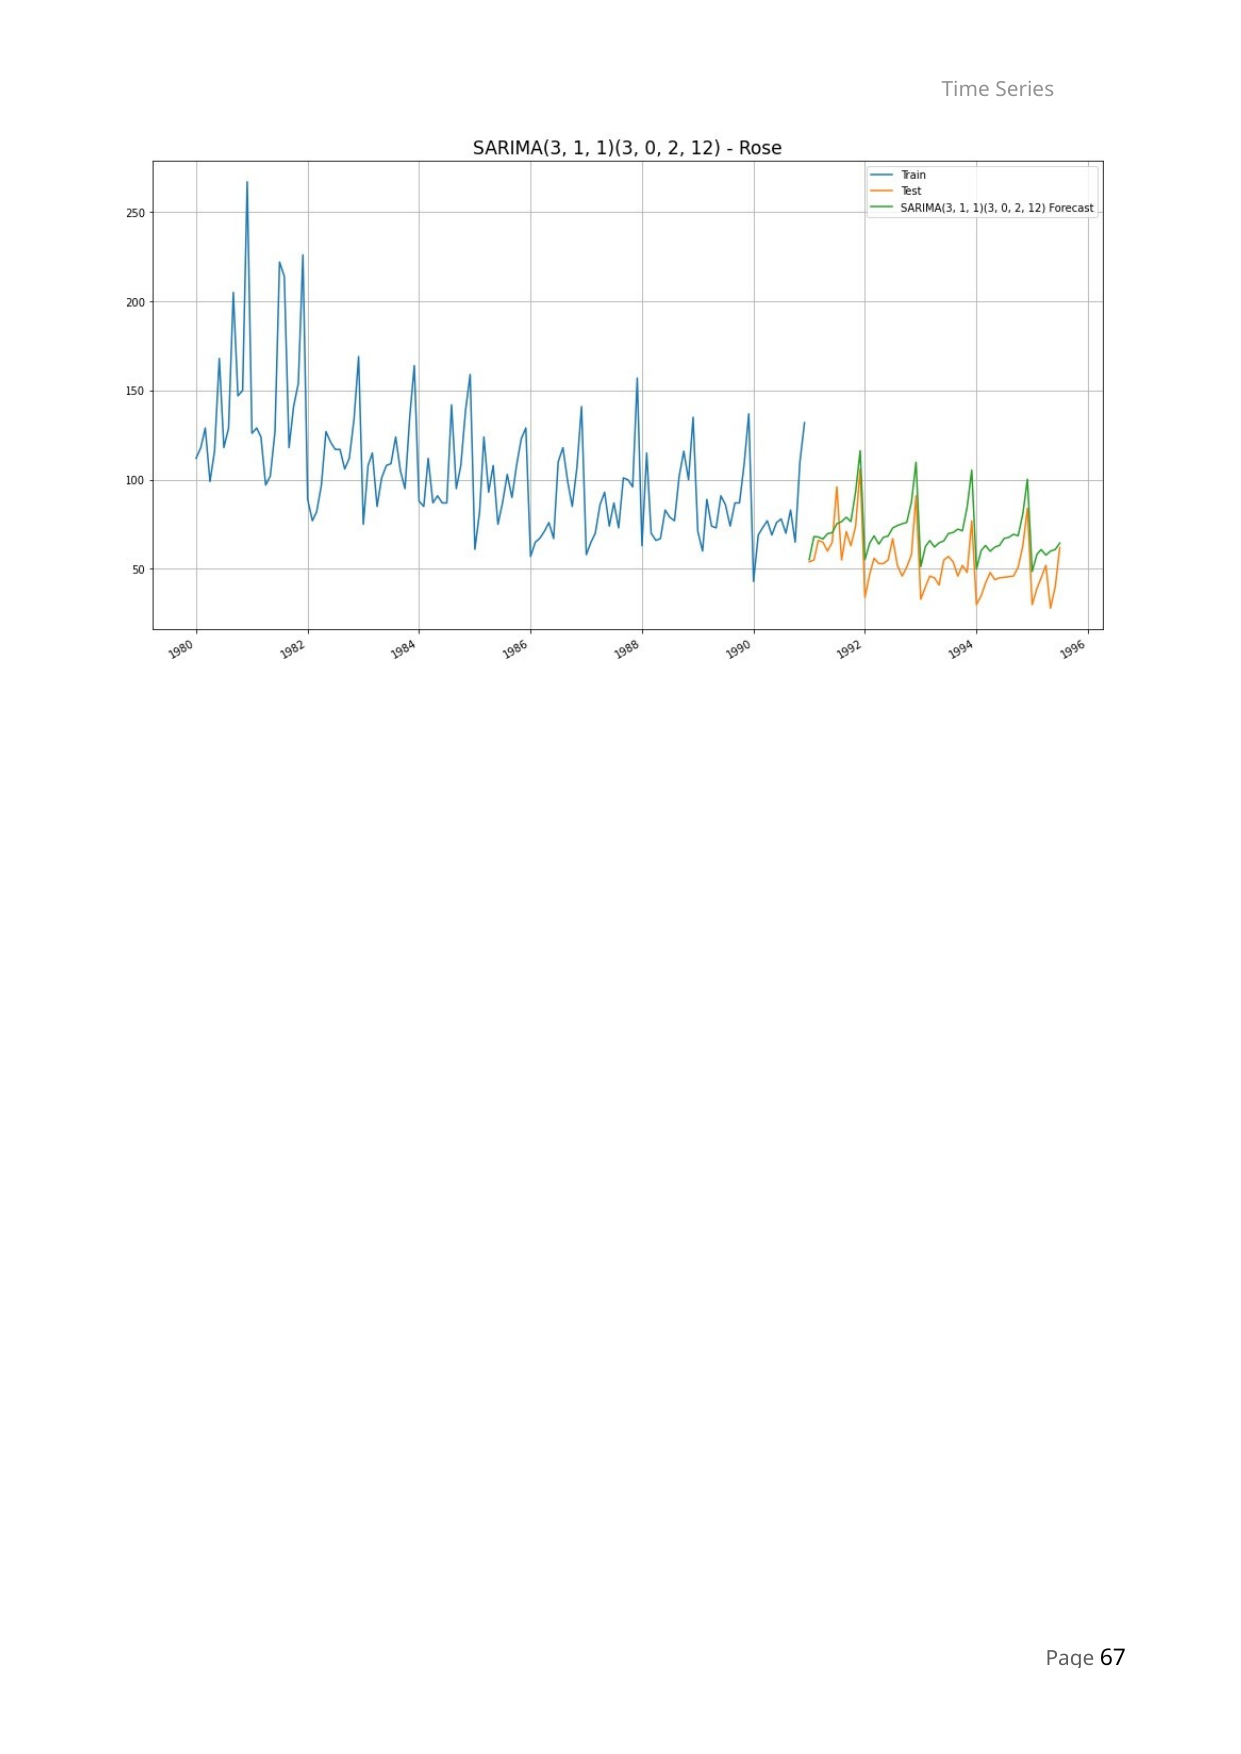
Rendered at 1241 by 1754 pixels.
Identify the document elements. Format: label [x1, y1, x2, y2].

picture [126, 132, 1105, 660]
